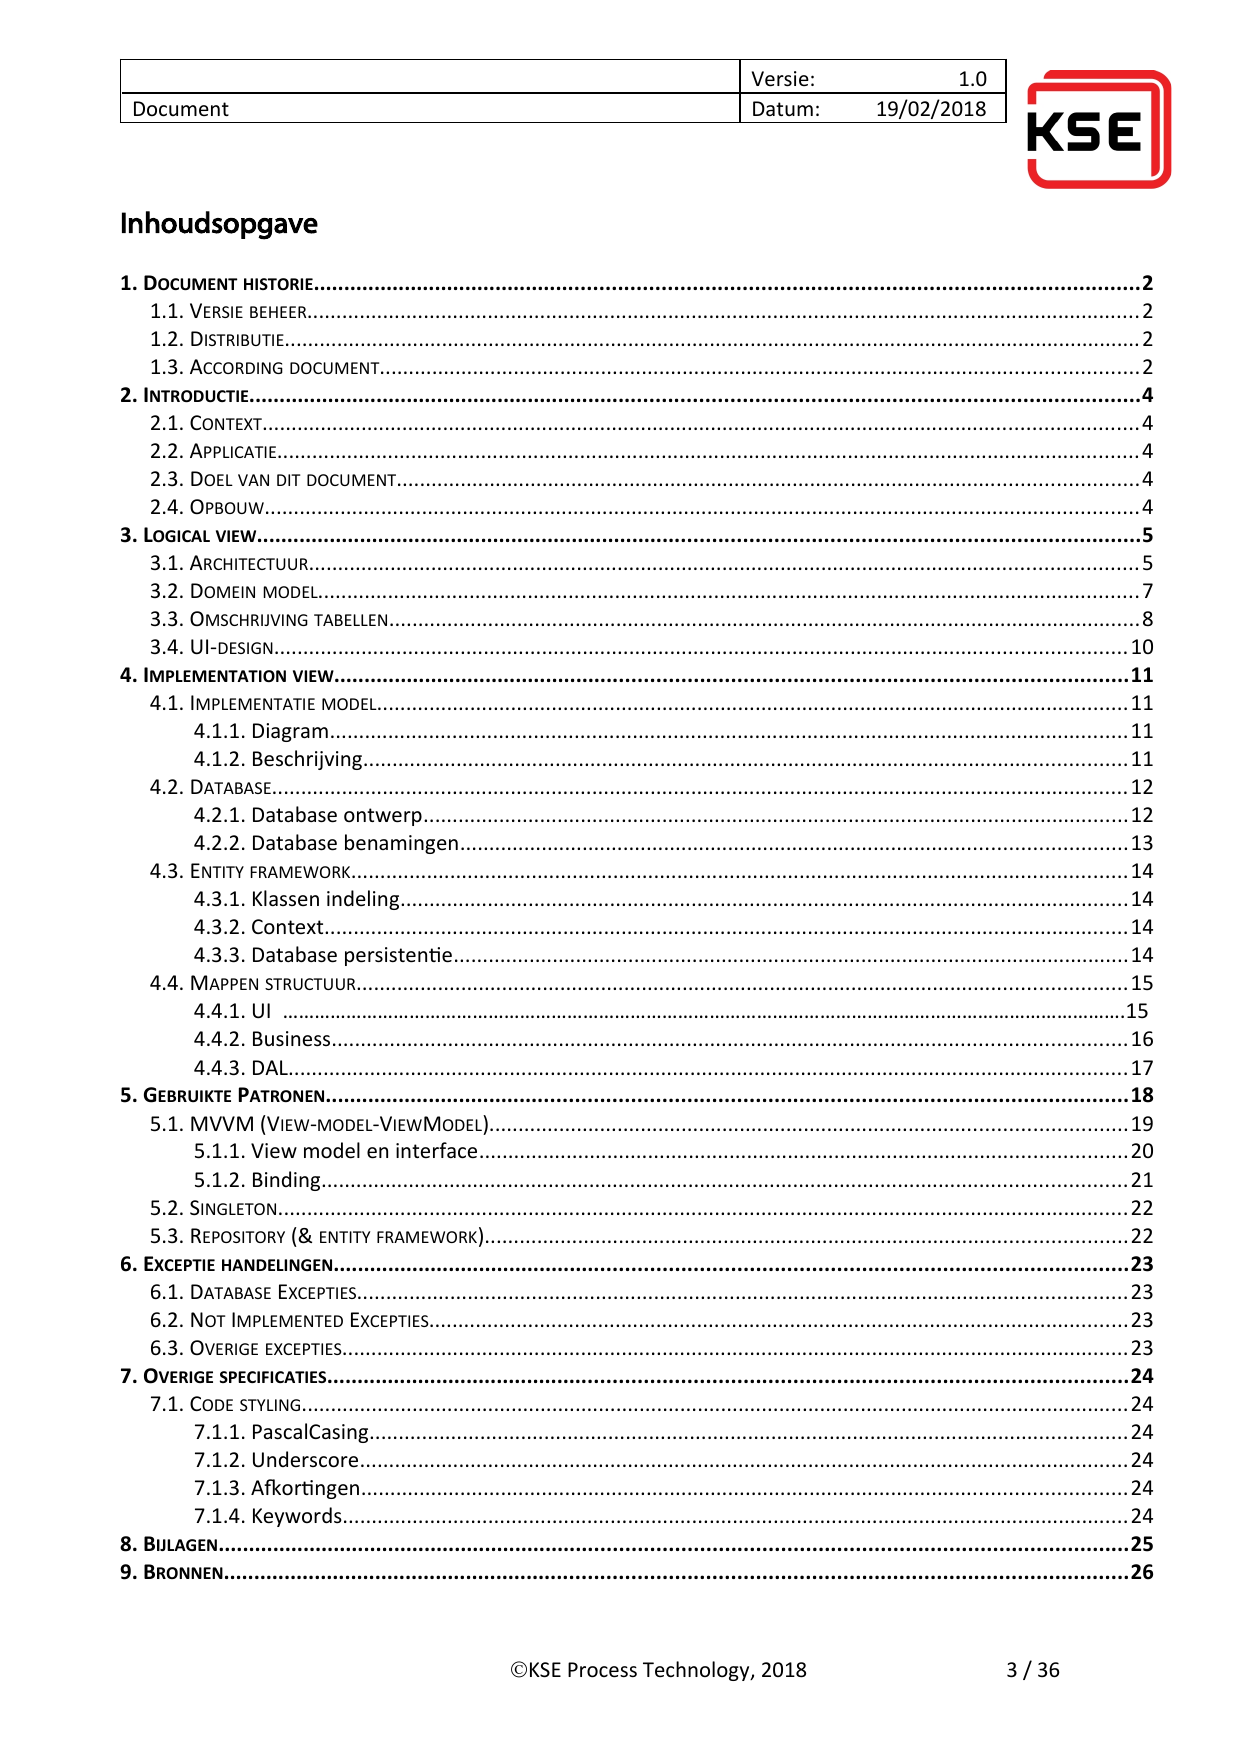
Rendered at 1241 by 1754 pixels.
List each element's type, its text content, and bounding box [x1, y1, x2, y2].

text Inhoudsopgave [120, 207, 1150, 240]
picture [1027, 70, 1172, 189]
